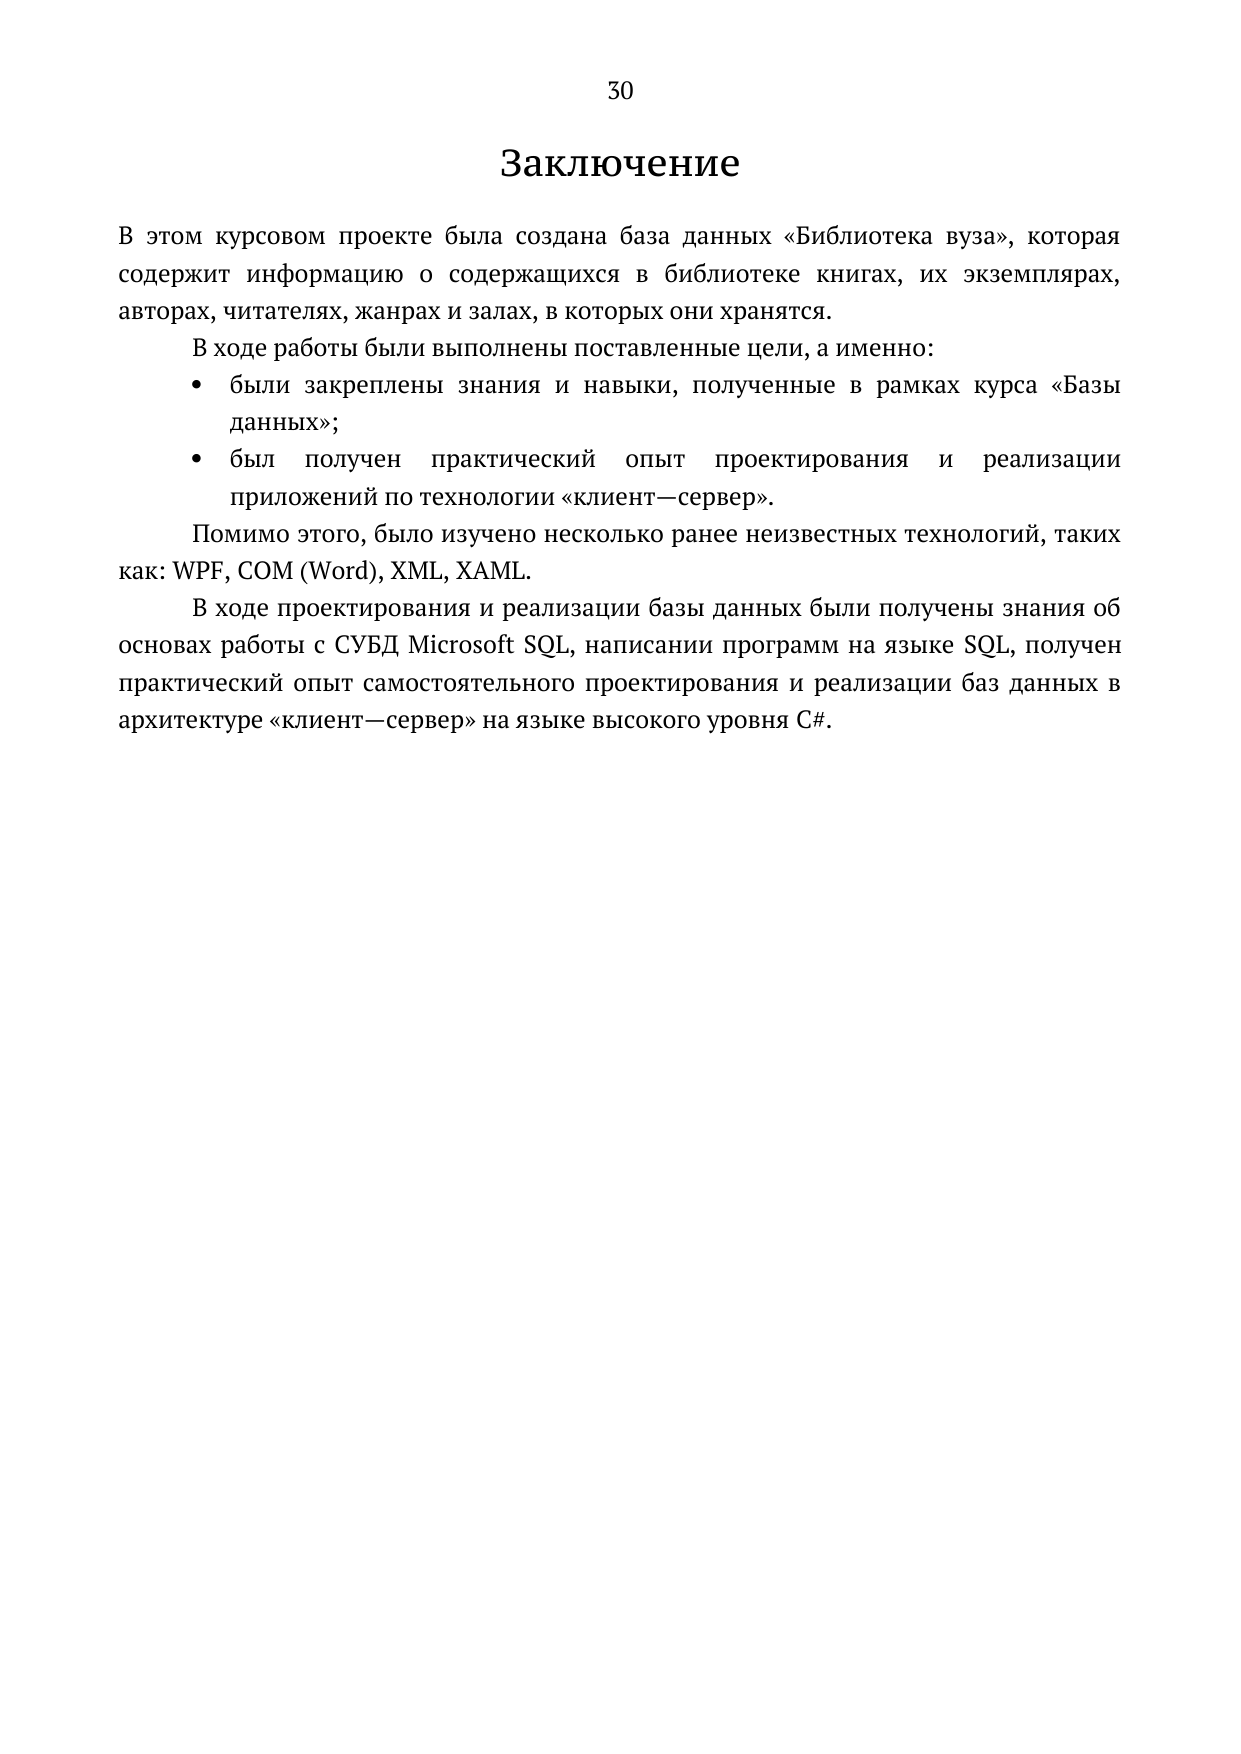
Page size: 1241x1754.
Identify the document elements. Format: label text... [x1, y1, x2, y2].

list был получен практический опыт проектирования и реализации приложений по технологии «клиент—сервер». [192, 442, 1122, 512]
list были закреплены знания и навыки, полученные в рамках курса «Базы данных»; [192, 368, 1122, 438]
text В ходе работы были выполнены поставленные цели, а именно: [118, 331, 1122, 363]
text В ходе проектирования и реализации базы данных были получены знания об основах работы с СУБД Microsoft SQL, написании программ на языке SQL, получен практический опыт самостоятельного проектирования и реализации баз данных в архитектуре «клиент—сервер» на языке высокого уровня C#. [118, 591, 1122, 735]
subtitle Заключение [118, 139, 1122, 187]
text В этом курсовом проекте была создана база данных «Библиотека вуза», которая содержит информацию о содержащихся в библиотеке книгах, их экземплярах, авторах, читателях, жанрах и залах, в которых они хранятся. [118, 219, 1122, 326]
text Помимо этого, было изучено несколько ранее неизвестных технологий, таких как: WPF, COM (Word), XML, XAML. [118, 517, 1122, 586]
